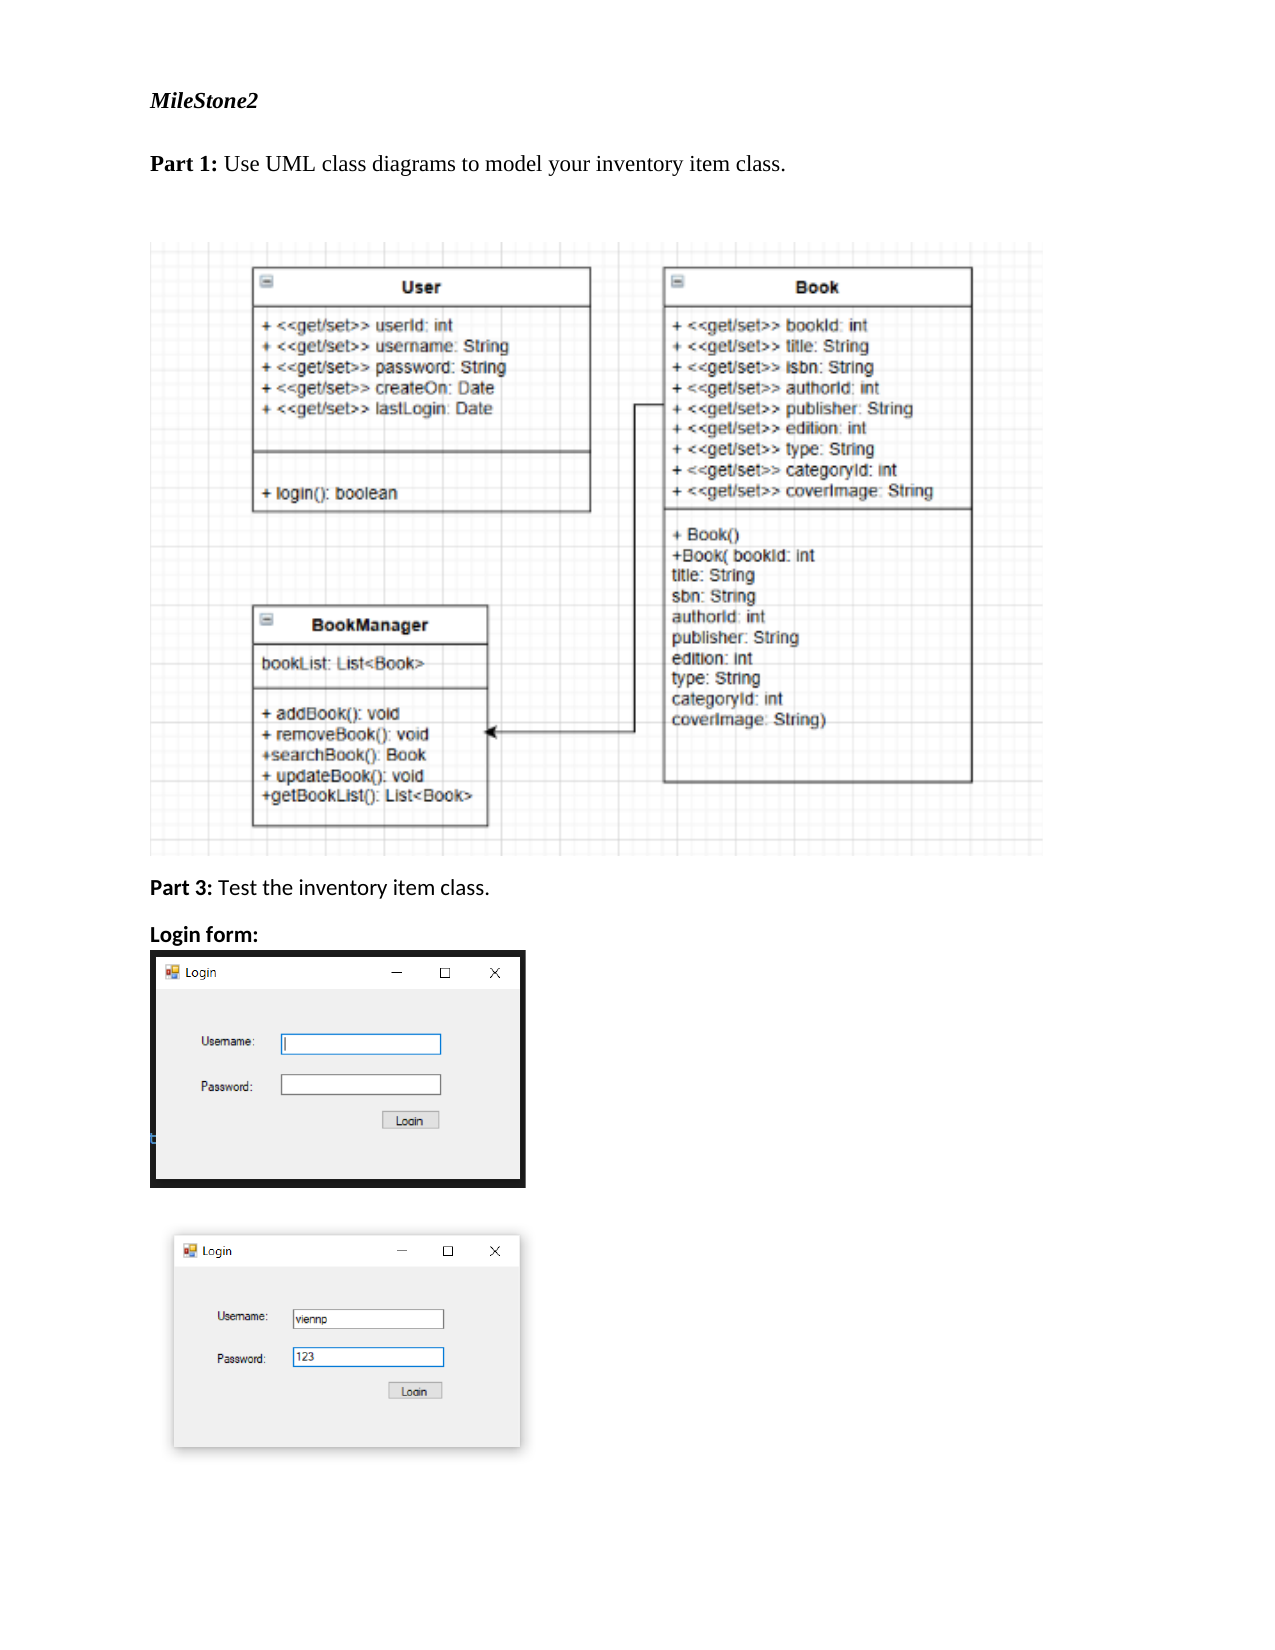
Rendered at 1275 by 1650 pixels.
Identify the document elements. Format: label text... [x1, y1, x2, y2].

text Part 1: Use UML class diagrams to model your inventory item class. [150, 150, 1125, 176]
text Part 3: Test the inventory item class. [150, 873, 1125, 901]
picture [150, 950, 526, 1188]
picture [150, 1206, 540, 1466]
picture [150, 242, 1043, 856]
